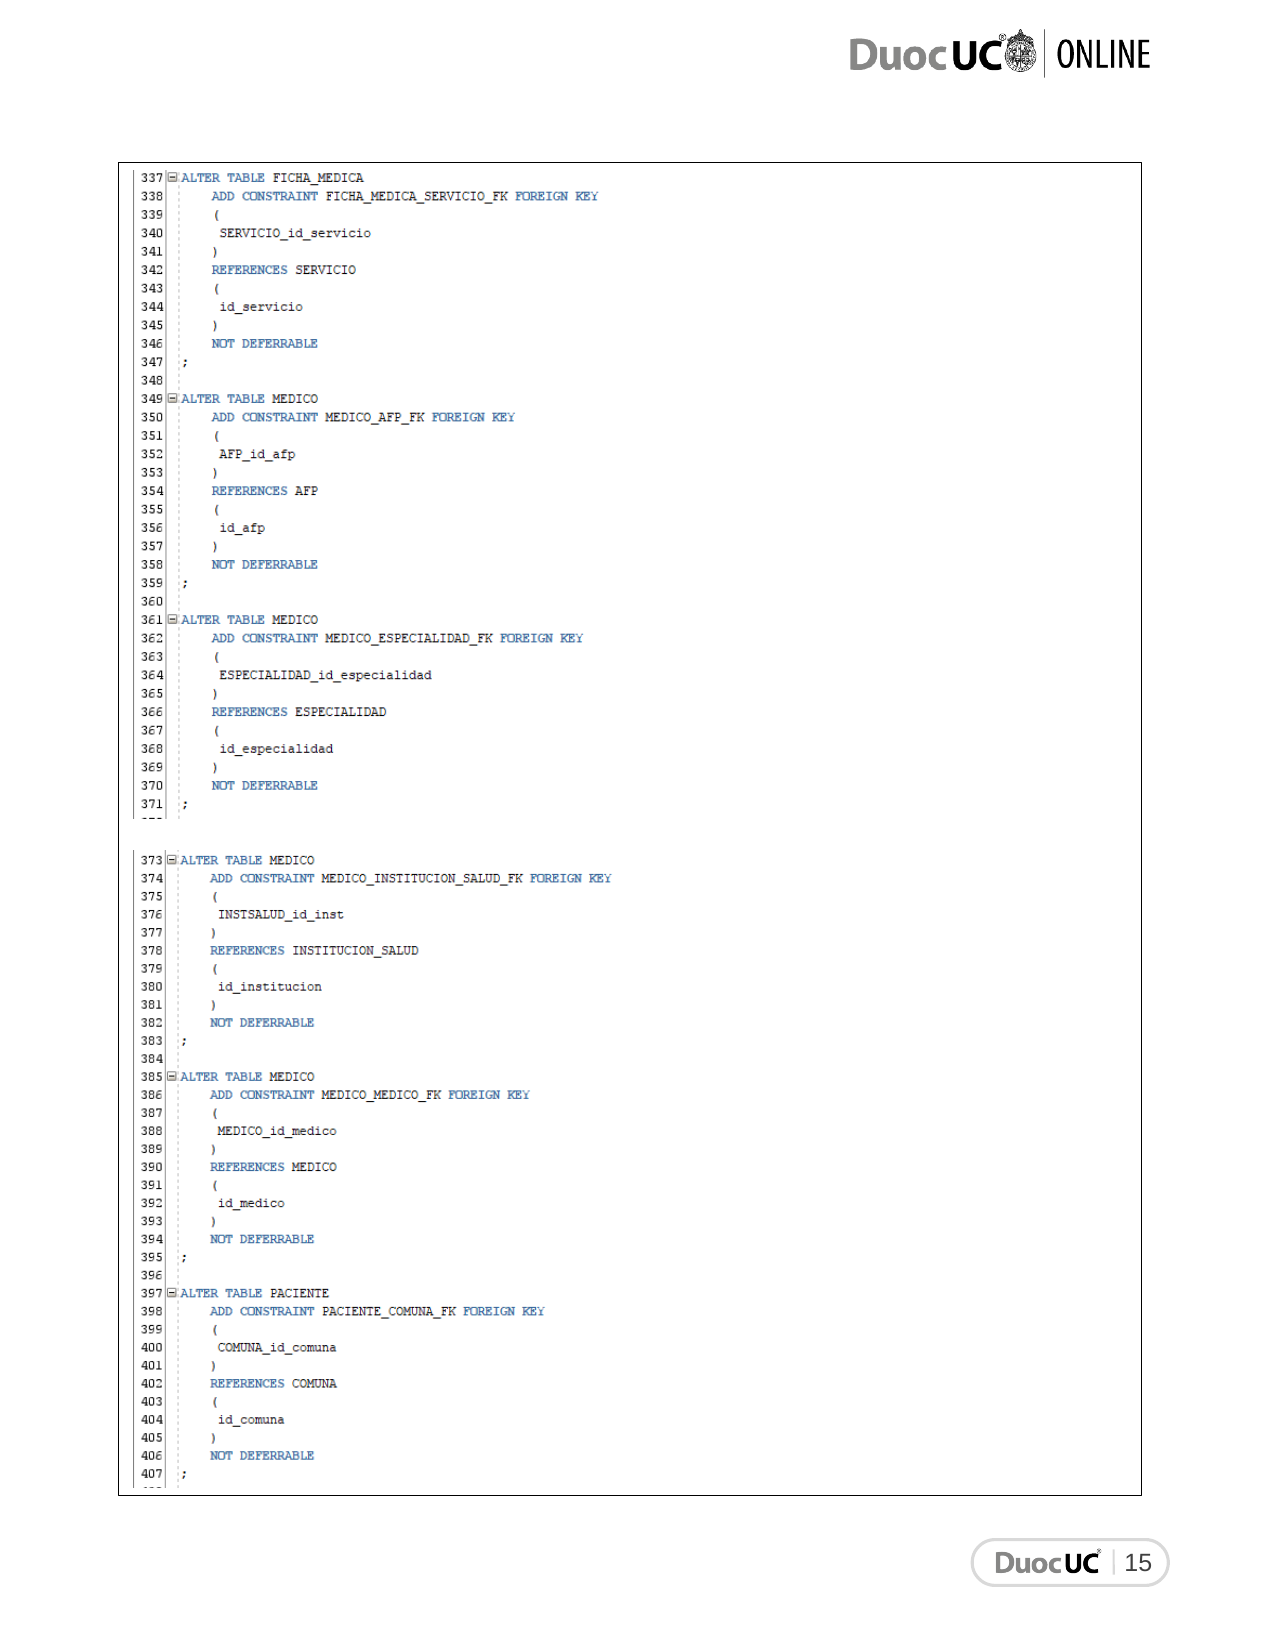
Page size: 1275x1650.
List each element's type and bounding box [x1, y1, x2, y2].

picture [133, 170, 666, 819]
picture [133, 850, 704, 1488]
picture [982, 1542, 1115, 1583]
picture [830, 3, 1170, 96]
